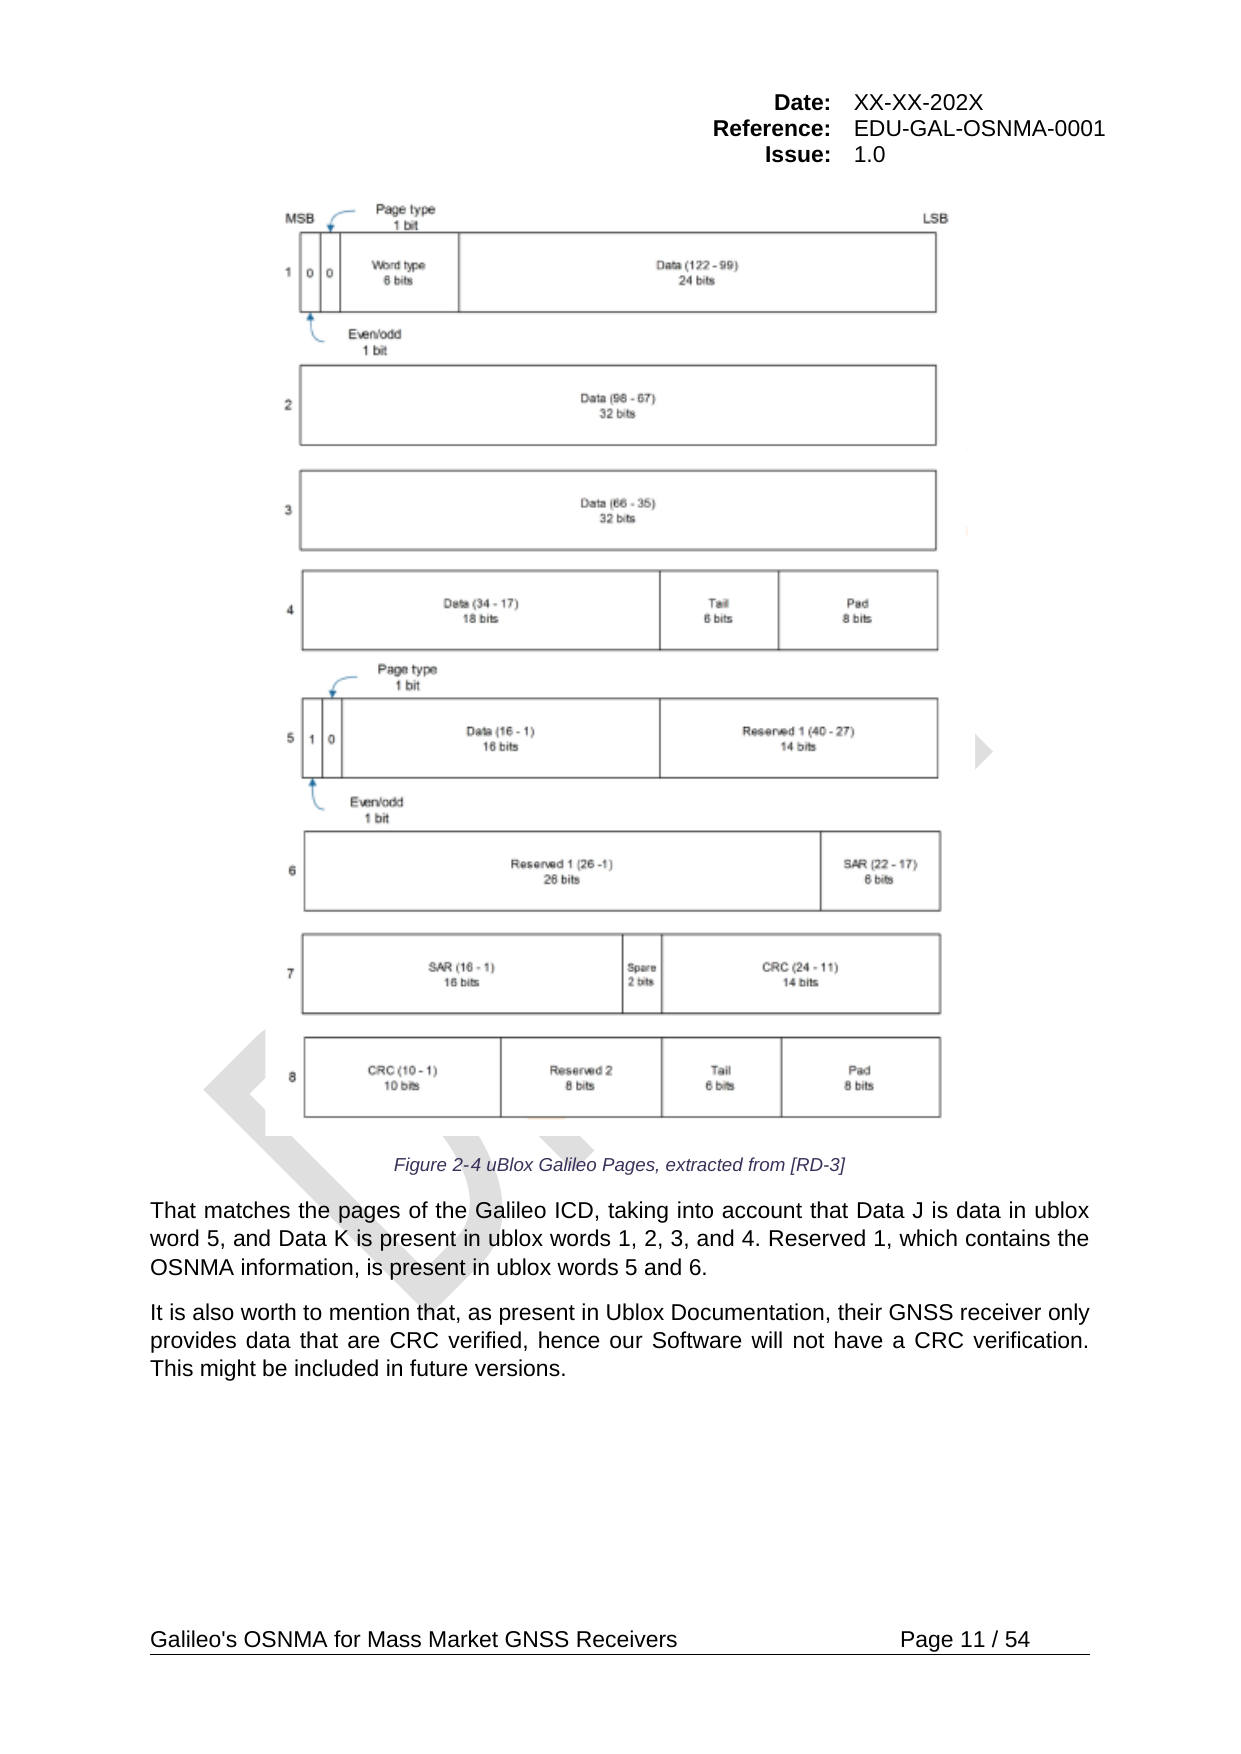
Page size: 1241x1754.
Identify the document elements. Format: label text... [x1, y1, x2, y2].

text It is also worth to mention that, as present in Ublox Documentation, their GNSS receiver only provides data that are CRC verified, hence our Software will not have a CRC verification. This might be included in future versions. [150, 1298, 1090, 1382]
picture [265, 194, 976, 1136]
text That matches the pages of the Galileo ICD, taking into account that Data J is data in ublox word 5, and Data K is present in ublox words 1, 2, 3, and 4. Reserved 1, which contains the OSNMA information, is present in ublox words 5 and 6. [150, 1197, 1090, 1280]
